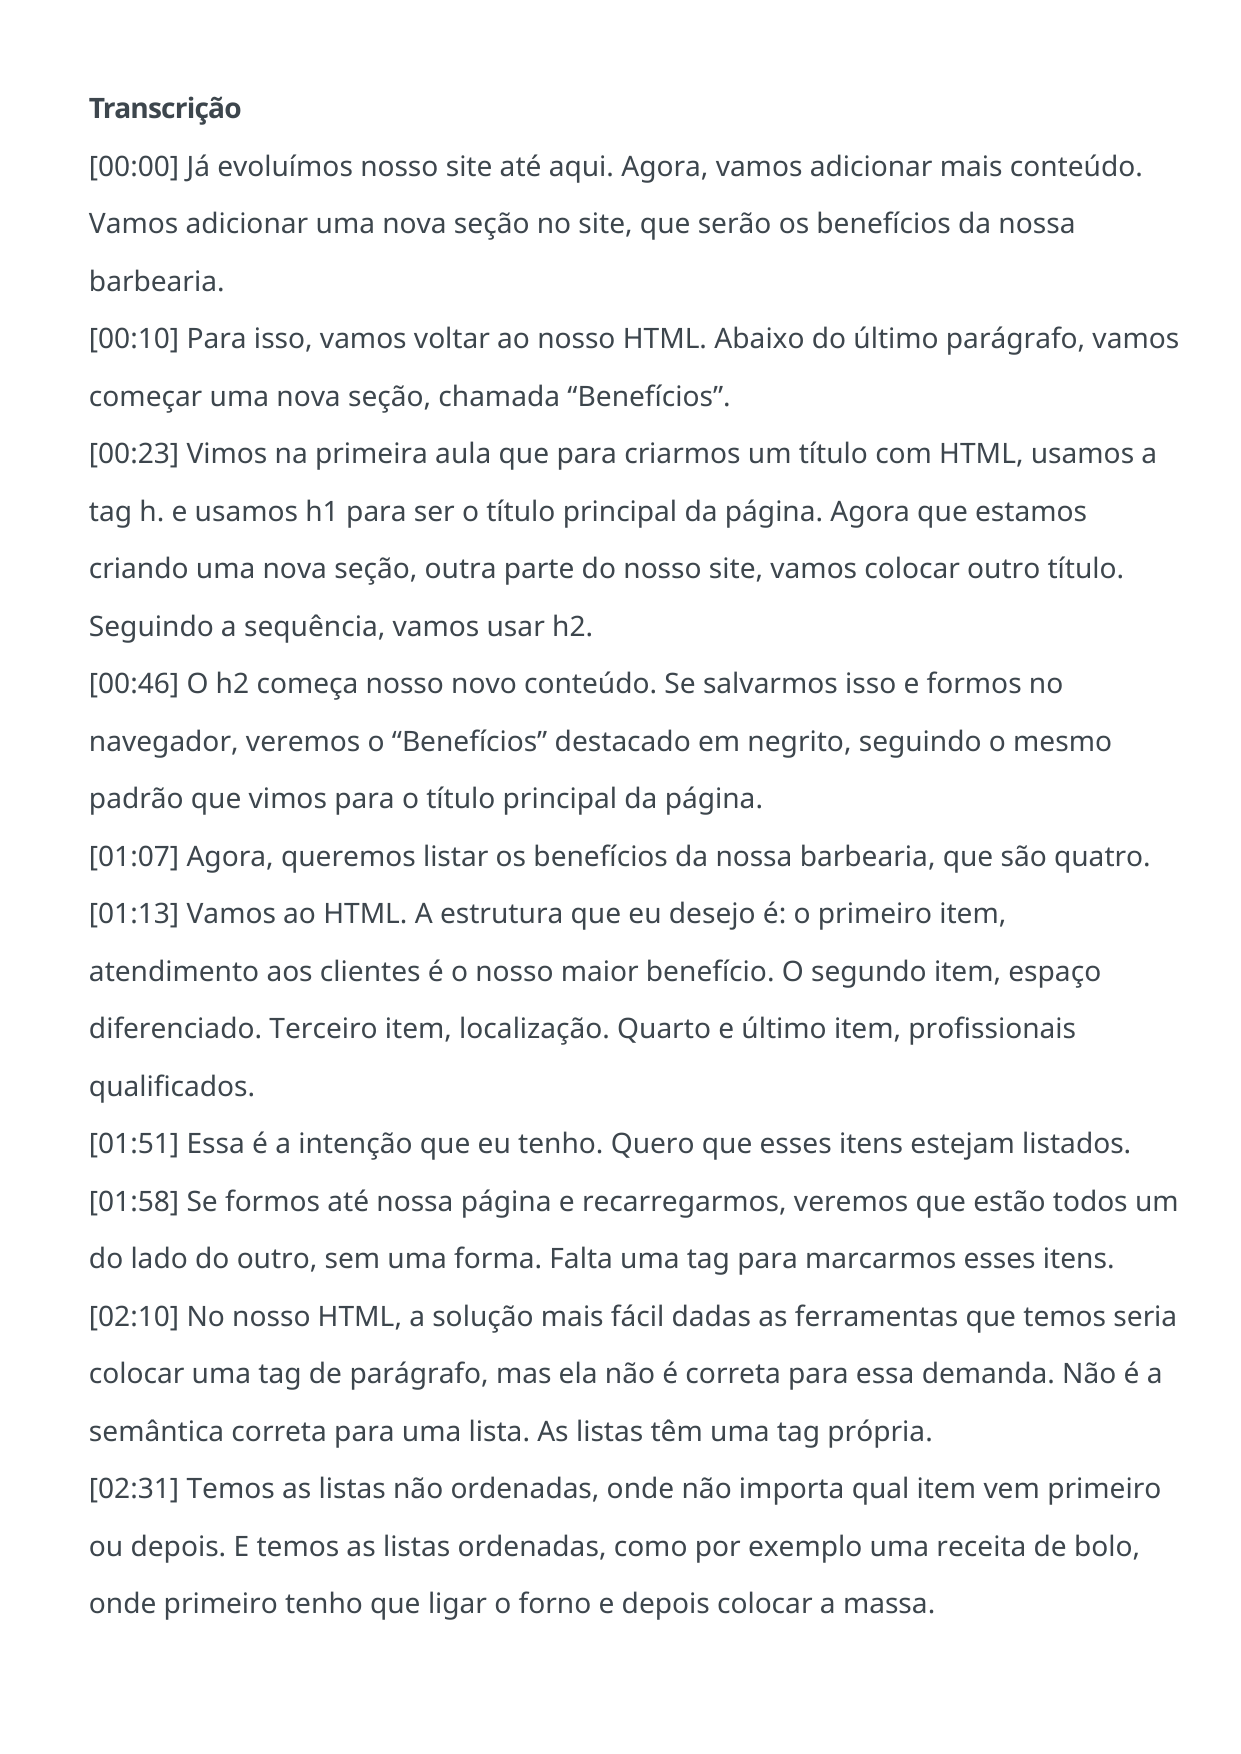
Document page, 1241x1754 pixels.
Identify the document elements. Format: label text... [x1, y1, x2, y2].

text [00:00] Já evoluímos nosso site até aqui. Agora, vamos adicionar mais conteúdo. Vamos adicionar uma nova seção no site, que serão os benefícios da nossa barbearia. [89, 146, 1181, 299]
text [01:13] Vamos ao HTML. A estrutura que eu desejo é: o primeiro item, atendimento aos clientes é o nosso maior benefício. O segundo item, espaço diferenciado. Terceiro item, localização. Quarto e último item, profissionais qualificados. [89, 894, 1181, 1104]
text [00:46] O h2 começa nosso novo conteúdo. Se salvarmos isso e formos no navegador, veremos o “Benefícios” destacado em negrito, seguindo o mesmo padrão que vimos para o título principal da página. [89, 664, 1181, 817]
text [01:07] Agora, queremos listar os benefícios da nossa barbearia, que são quatro. [89, 836, 1181, 874]
text [00:10] Para isso, vamos voltar ao nosso HTML. Abaixo do último parágrafo, vamos começar uma nova seção, chamada “Benefícios”. [89, 319, 1181, 414]
text [01:51] Essa é a intenção que eu tenho. Quero que esses itens estejam listados. [89, 1124, 1181, 1162]
text [01:58] Se formos até nossa página e recarregarmos, veremos que estão todos um do lado do outro, sem uma forma. Falta uma tag para marcarmos esses itens. [89, 1181, 1181, 1277]
subtitle Transcrição [89, 89, 1181, 127]
text [00:23] Vimos na primeira aula que para criarmos um título com HTML, usamos a tag h. e usamos h1 para ser o título principal da página. Agora que estamos criando uma nova seção, outra parte do nosso site, vamos colocar outro título. Seguindo a sequência, vamos usar h2. [89, 434, 1181, 644]
text [02:10] No nosso HTML, a solução mais fácil dadas as ferramentas que temos seria colocar uma tag de parágrafo, mas ela não é correta para essa demanda. Não é a semântica correta para uma lista. As listas têm uma tag própria. [89, 1296, 1181, 1449]
text [02:31] Temos as listas não ordenadas, onde não importa qual item vem primeiro ou depois. E temos as listas ordenadas, como por exemplo uma receita de bolo, onde primeiro tenho que ligar o forno e depois colocar a massa. [89, 1469, 1181, 1622]
